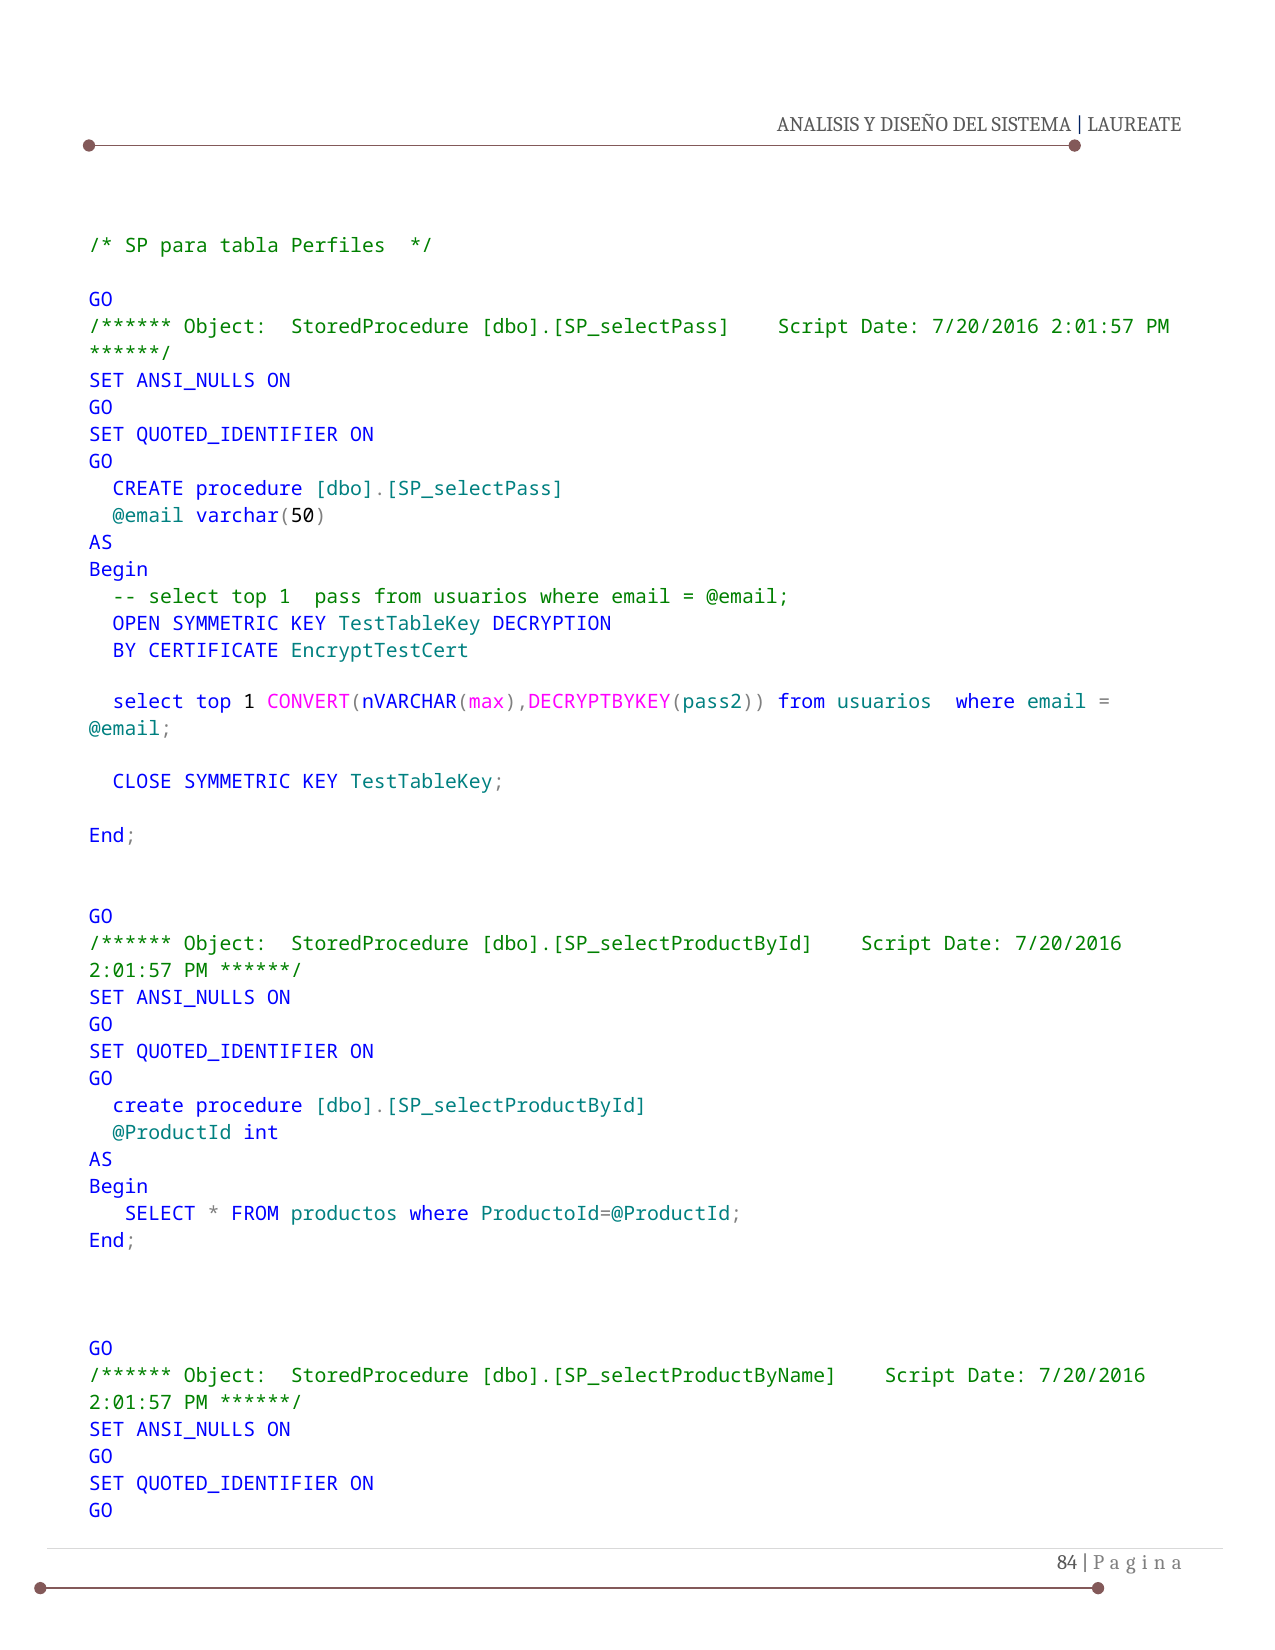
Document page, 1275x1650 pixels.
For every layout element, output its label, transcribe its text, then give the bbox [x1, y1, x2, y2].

text CREATE procedure [dbo].[SP_selectPass] [89, 474, 1181, 501]
text -- select top 1 pass from usuarios where email = @email; [89, 582, 1181, 609]
text SET ANSI_NULLS ON [89, 1415, 1181, 1442]
text GO [89, 1334, 1181, 1361]
text CLOSE SYMMETRIC KEY TestTableKey; [89, 768, 1181, 795]
text /****** Object: StoredProcedure [dbo].[SP_selectProductById] Script Date: 7/20/2016 2:01:57 PM ******/ [89, 930, 1181, 984]
text AS [89, 528, 1181, 555]
text SELECT * FROM productos where ProductoId=@ProductId; [89, 1199, 1181, 1226]
text select top 1 CONVERT(nVARCHAR(max),DECRYPTBYKEY(pass2)) from usuarios where email = @email; [89, 687, 1181, 741]
text End; [89, 1226, 1181, 1253]
text GO [89, 1011, 1181, 1038]
text SET QUOTED_IDENTIFIER ON [89, 420, 1181, 447]
text BY CERTIFICATE EncryptTestCert [89, 636, 1181, 663]
text GO [89, 393, 1181, 420]
text GO [89, 447, 1181, 474]
text SET QUOTED_IDENTIFIER ON [89, 1469, 1181, 1496]
text create procedure [dbo].[SP_selectProductById] [89, 1092, 1181, 1118]
text SET QUOTED_IDENTIFIER ON [89, 1038, 1181, 1064]
text Begin [89, 555, 1181, 582]
text SET ANSI_NULLS ON [89, 366, 1181, 393]
text AS [89, 1146, 1181, 1172]
text GO [89, 1496, 1181, 1523]
text GO [89, 1064, 1181, 1092]
text /****** Object: StoredProcedure [dbo].[SP_selectProductByName] Script Date: 7/20/2016 2:01:57 PM ******/ [89, 1361, 1181, 1415]
text OPEN SYMMETRIC KEY TestTableKey DECRYPTION [89, 609, 1181, 636]
text Begin [89, 1172, 1181, 1199]
text /****** Object: StoredProcedure [dbo].[SP_selectPass] Script Date: 7/20/2016 2:01:57 PM ******/ [89, 312, 1181, 366]
text @email varchar(50) [89, 501, 1181, 528]
text GO [89, 1442, 1181, 1469]
text SET ANSI_NULLS ON [89, 984, 1181, 1011]
text @ProductId int [89, 1118, 1181, 1146]
text /* SP para tabla Perfiles */ [89, 231, 1181, 258]
text GO [89, 285, 1181, 312]
text End; [89, 822, 1181, 849]
text GO [89, 903, 1181, 930]
